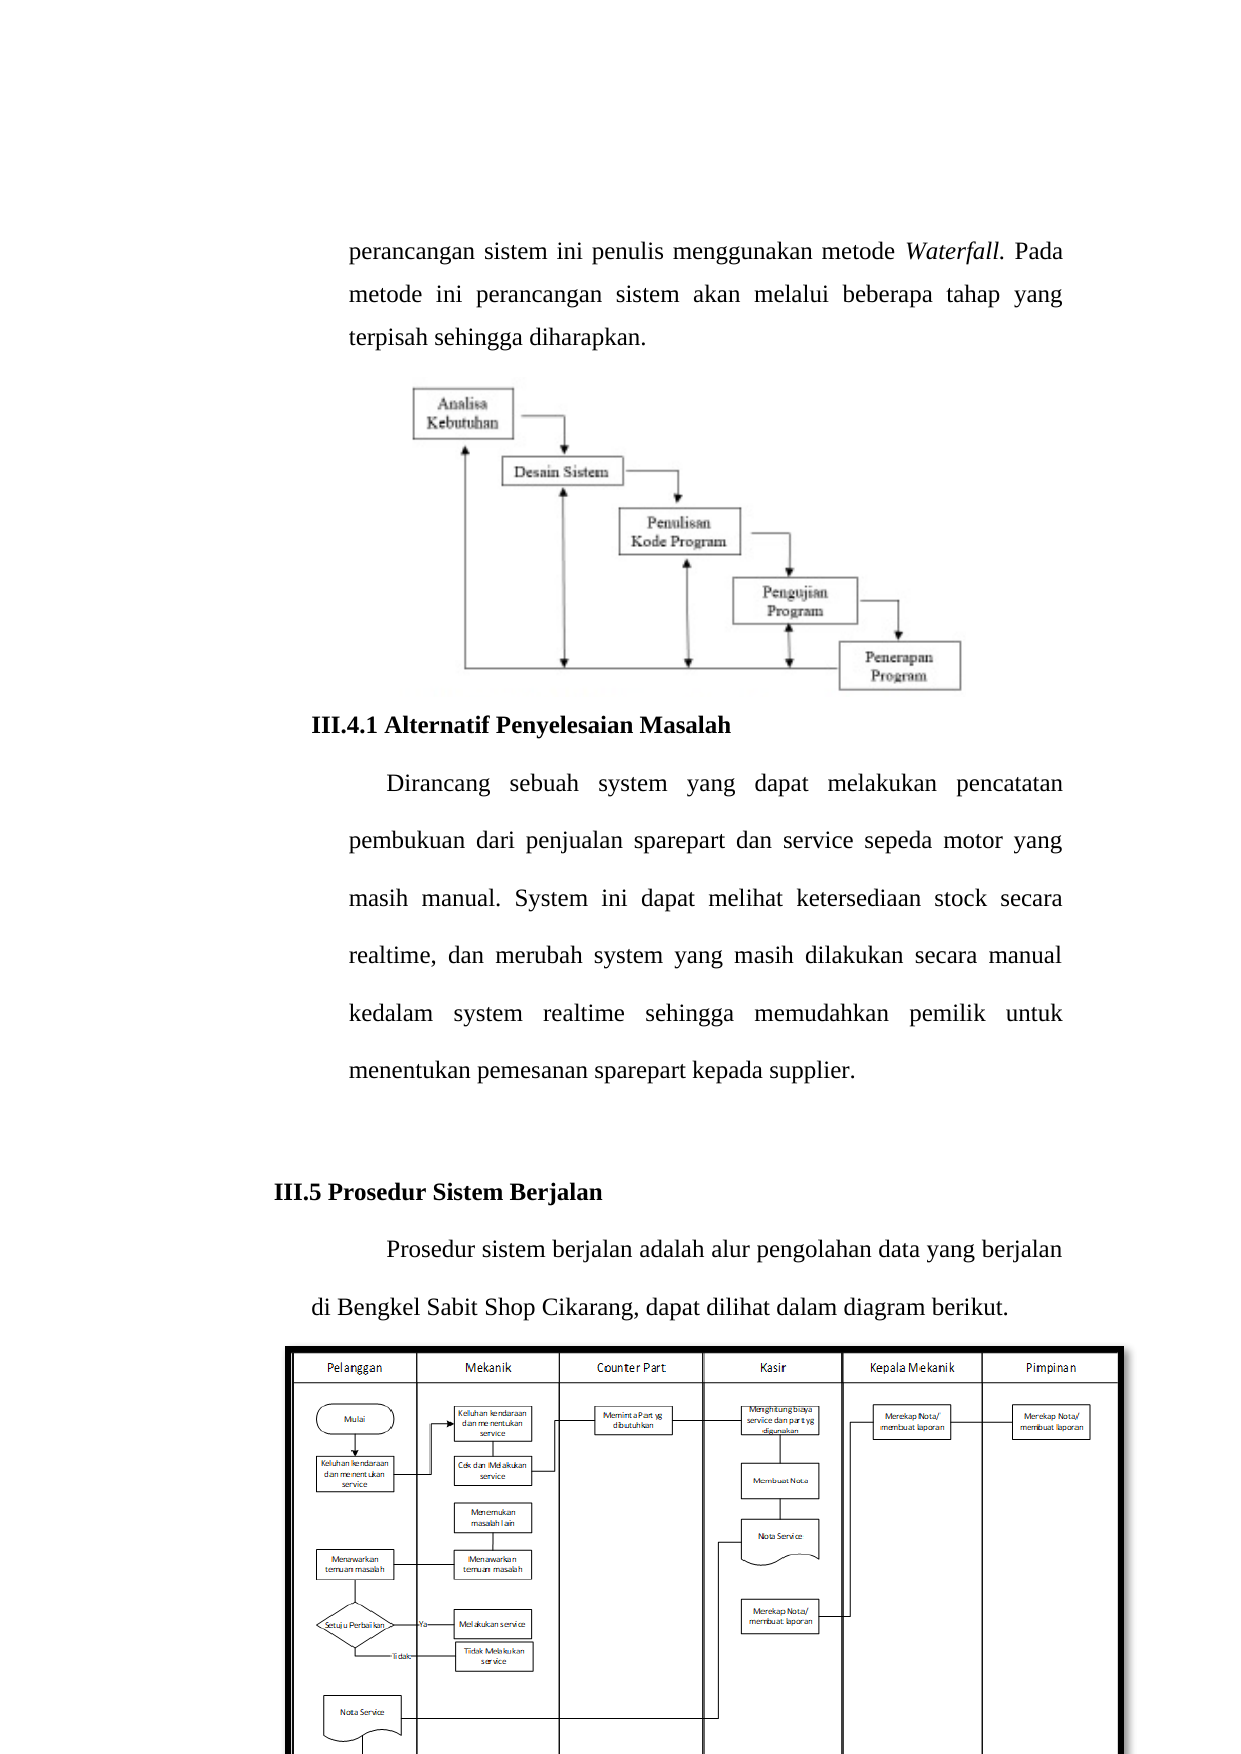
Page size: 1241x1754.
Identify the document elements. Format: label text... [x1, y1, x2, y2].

picture [291, 1352, 1118, 1754]
picture [399, 377, 967, 697]
text Dirancang sebuah system yang dapat melakukan pencatatan pembukuan dari penjualan sparepart dan service sepeda motor yang masih manual. System ini dapat melihat ketersediaan stock secara realtime, dan merubah system yang masih dilakukan secara manual kedalam system realtime sehingga memudahkan pemilik untuk menentukan pemesanan sparepart kepada supplier. [348, 768, 1063, 1084]
subtitle Prosedur Sistem Berjalan [273, 1177, 1063, 1205]
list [311, 236, 1063, 351]
text Prosedur sistem berjalan adalah alur pengolahan data yang berjalan di Bengkel Sabit Shop Cikarang, dapat dilihat dalam diagram berikut. [311, 1234, 1063, 1320]
